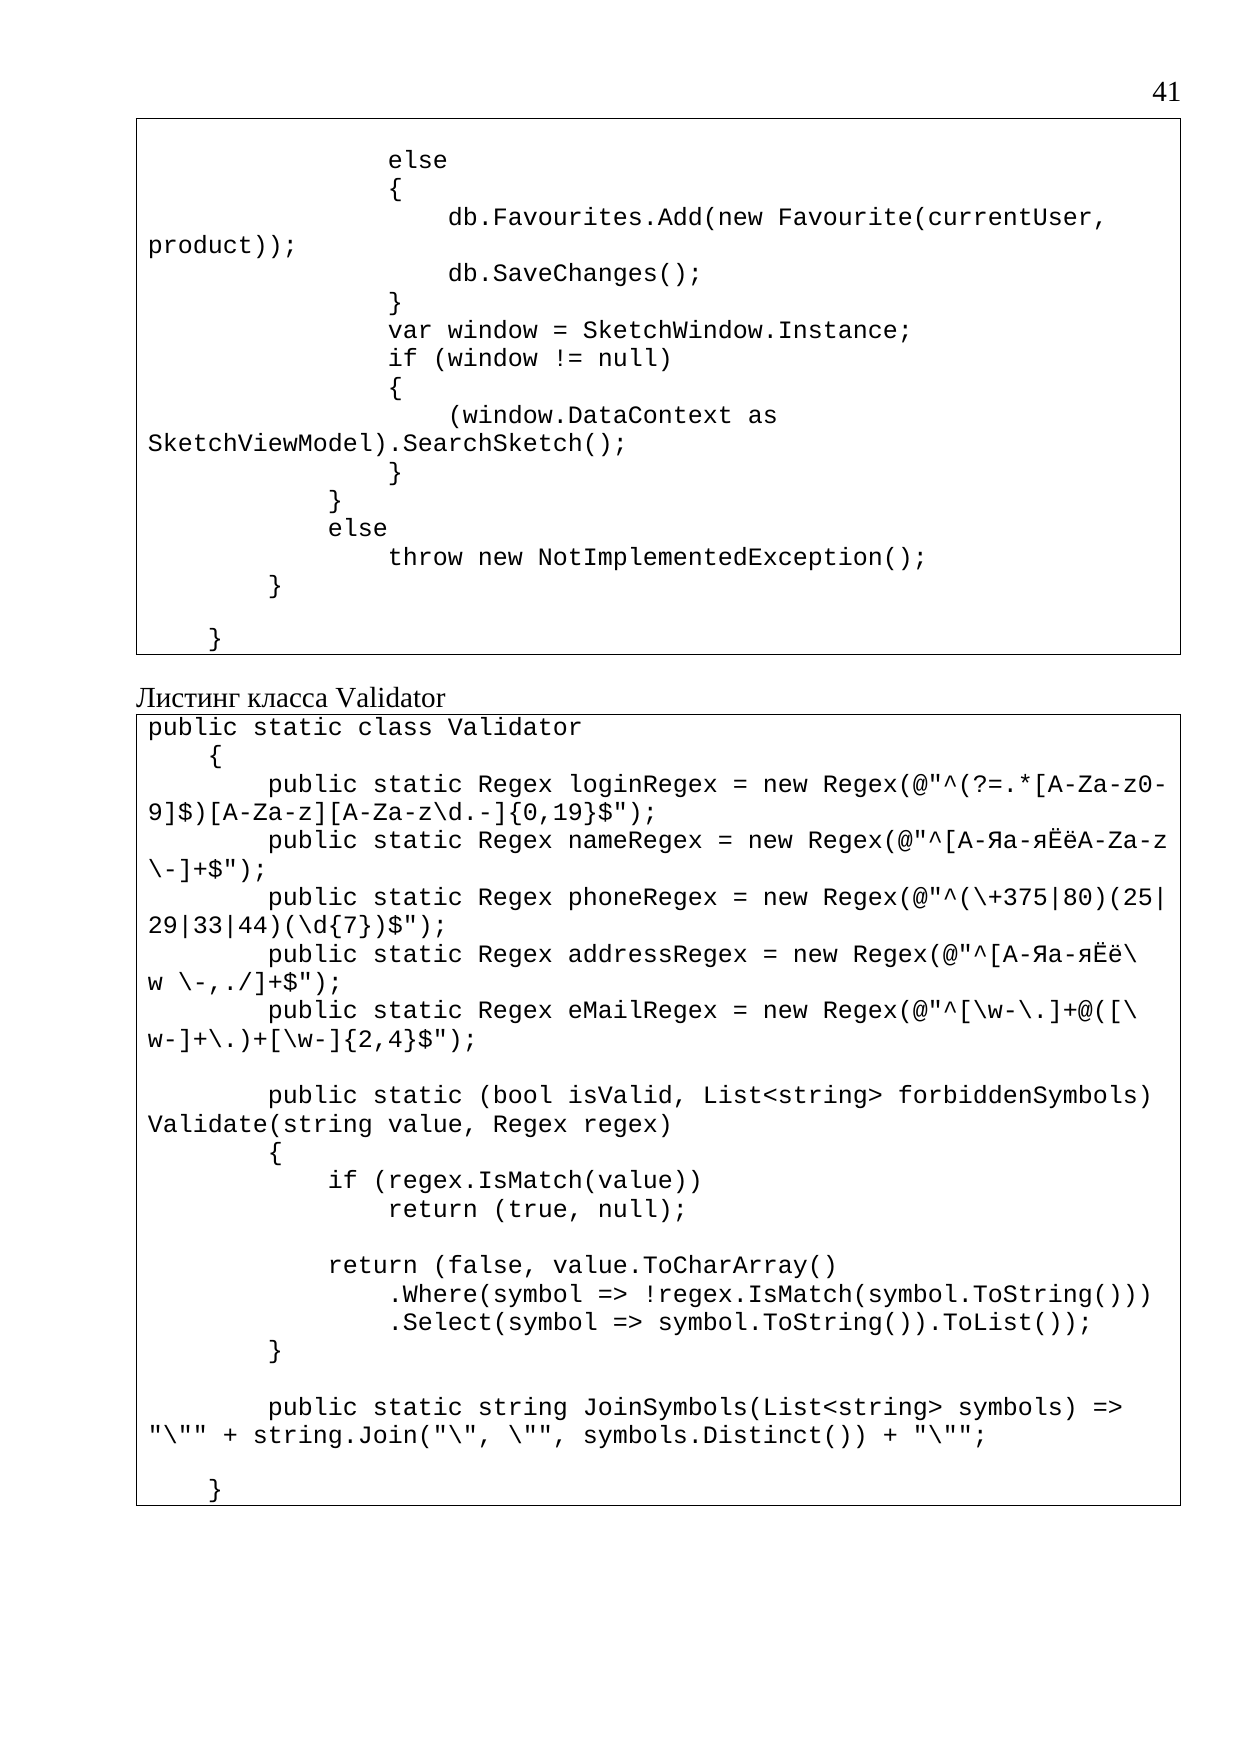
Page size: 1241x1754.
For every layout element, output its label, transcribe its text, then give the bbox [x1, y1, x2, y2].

text Листинг класса Validator [136, 680, 1181, 714]
table_header public static class Validator { public static Regex loginRegex = new Regex(@"^(?=.*[A-Za-z0-9]$)[A-Za-z][A-Za-z\d.-]{0,19}$"); public static Regex nameRegex = new Regex(@"^[А-Яа-яЁёA-Za-z \-]+$"); public static Regex phoneRegex = new Regex(@"^(\+375|80)(25|29|33|44)(\d{7})$"); public static Regex addressRegex = new Regex(@"^[А-Яа-яЁё\w \-,./]+$"); public static Regex eMailRegex = new Regex(@"^[\w-\.]+@([\w-]+\.)+[\w-]{2,4}$"); public static (bool isValid, List<string> forbiddenSymbols) Validate(string value, Regex regex) { if (regex.IsMatch(value)) return (true, null); return (false, value.ToCharArray() .Where(symbol => !regex.IsMatch(symbol.ToString())) .Select(symbol => symbol.ToString()).ToList()); } public static string JoinSymbols(List<string> symbols) => "\"" + string.Join("\", \"", symbols.Distinct()) + "\""; } [137, 715, 1180, 1505]
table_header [137, 119, 1180, 654]
